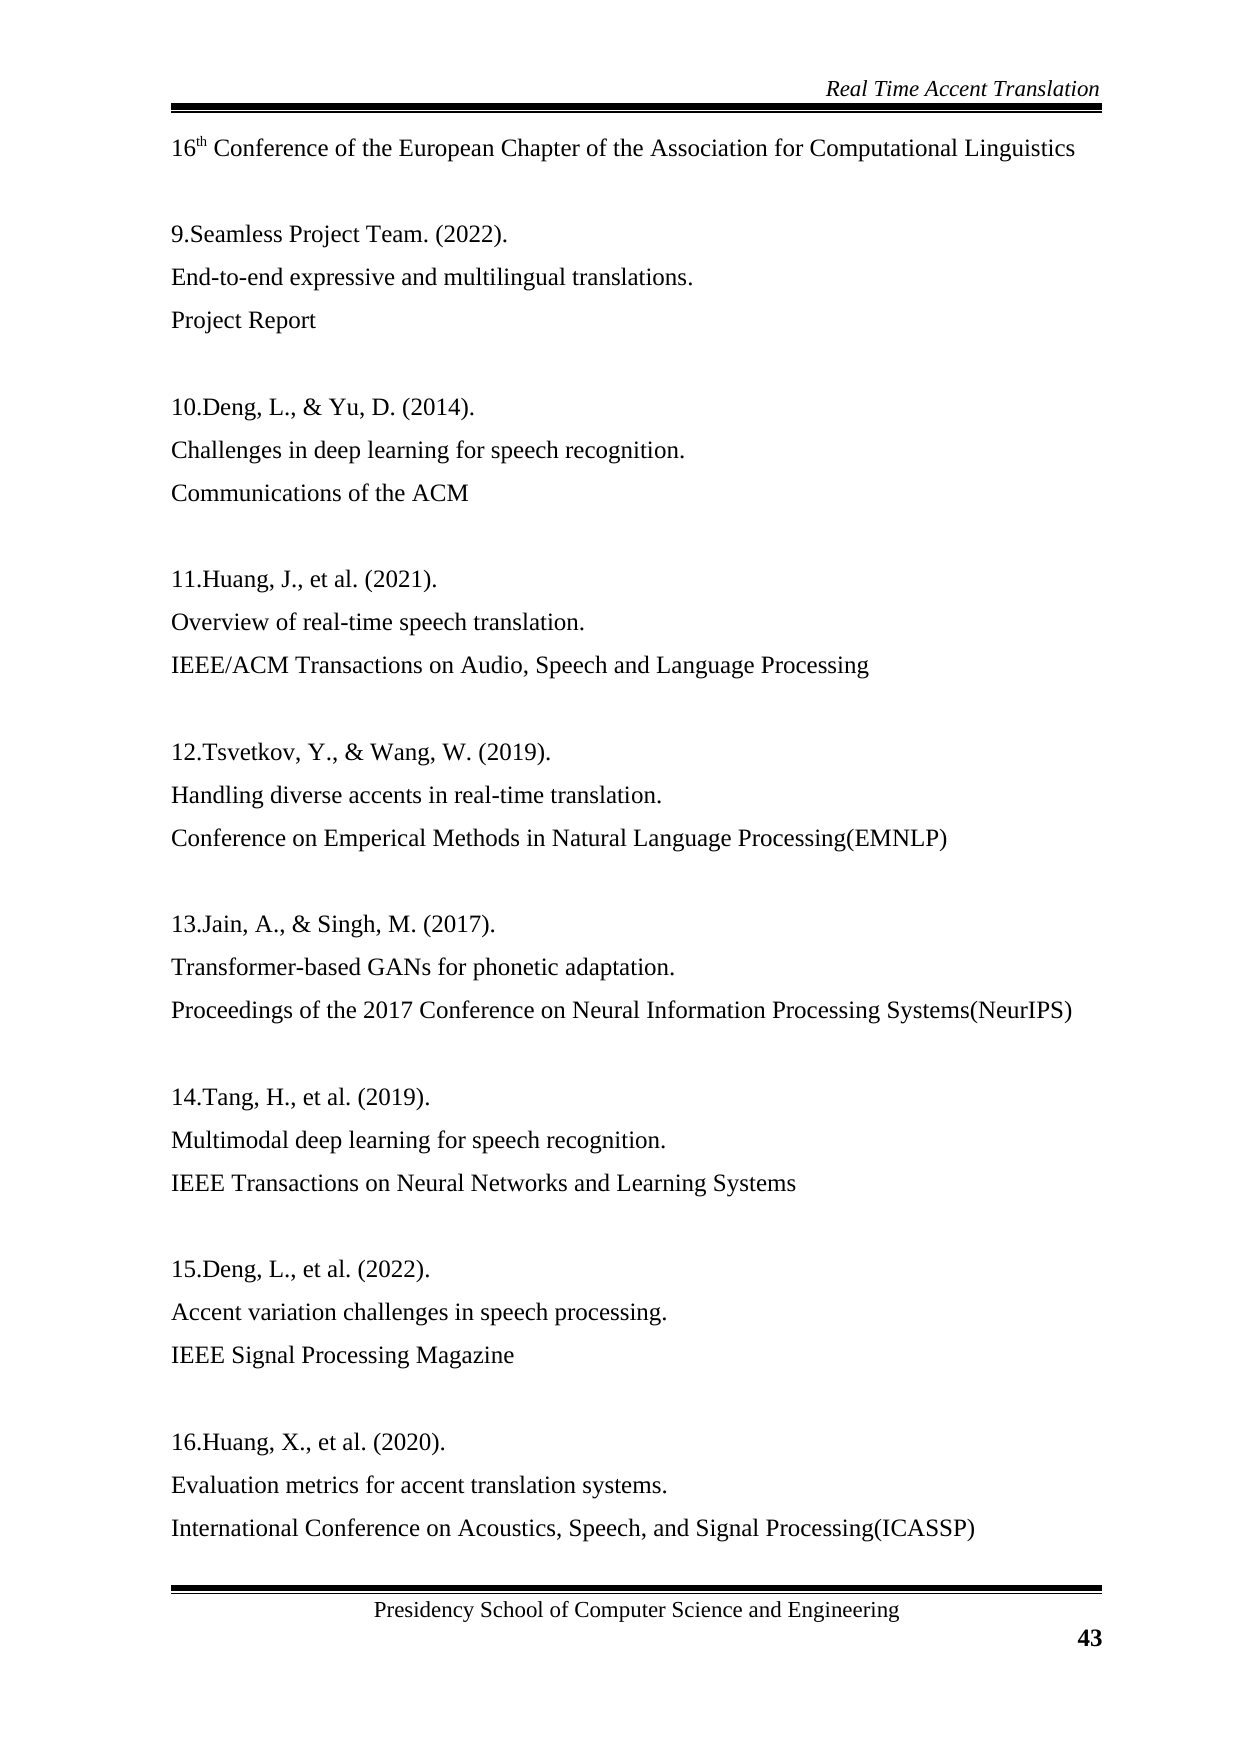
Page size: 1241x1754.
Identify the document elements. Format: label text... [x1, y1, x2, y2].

text 14.Tang, H., et al. (2019). [171, 1082, 1102, 1110]
text 9.Seamless Project Team. (2022). [171, 219, 1102, 248]
text Overview of real-time speech translation. [171, 607, 1102, 636]
text 10.Deng, L., & Yu, D. (2014). [171, 392, 1102, 420]
text IEEE/ACM Transactions on Audio, Speech and Language Processing [171, 650, 1102, 679]
text Project Report [171, 305, 1102, 334]
text 13.Jain, A., & Singh, M. (2017). [171, 909, 1102, 938]
text End-to-end expressive and multilingual translations. [171, 262, 1102, 291]
text International Conference on Acoustics, Speech, and Signal Processing(ICASSP) [171, 1513, 1102, 1542]
text 11.Huang, J., et al. (2021). [171, 564, 1102, 593]
text IEEE Transactions on Neural Networks and Learning Systems [171, 1168, 1102, 1197]
text Proceedings of the 2017 Conference on Neural Information Processing Systems(NeurIPS) [171, 995, 1102, 1024]
text 16th Conference of the European Chapter of the Association for Computational Linguistics [171, 133, 1102, 162]
text 16.Huang, X., et al. (2020). [171, 1427, 1102, 1455]
text Accent variation challenges in speech processing. [171, 1297, 1102, 1326]
text Conference on Emperical Methods in Natural Language Processing(EMNLP) [171, 823, 1102, 852]
text 15.Deng, L., et al. (2022). [171, 1254, 1102, 1283]
text Evaluation metrics for accent translation systems. [171, 1470, 1102, 1498]
text 12.Tsvetkov, Y., & Wang, W. (2019). [171, 737, 1102, 765]
text Transformer-based GANs for phonetic adaptation. [171, 952, 1102, 981]
text Multimodal deep learning for speech recognition. [171, 1125, 1102, 1153]
text Challenges in deep learning for speech recognition. [171, 435, 1102, 463]
text Communications of the ACM [171, 478, 1102, 507]
text IEEE Signal Processing Magazine [171, 1340, 1102, 1369]
text Handling diverse accents in real-time translation. [171, 780, 1102, 808]
